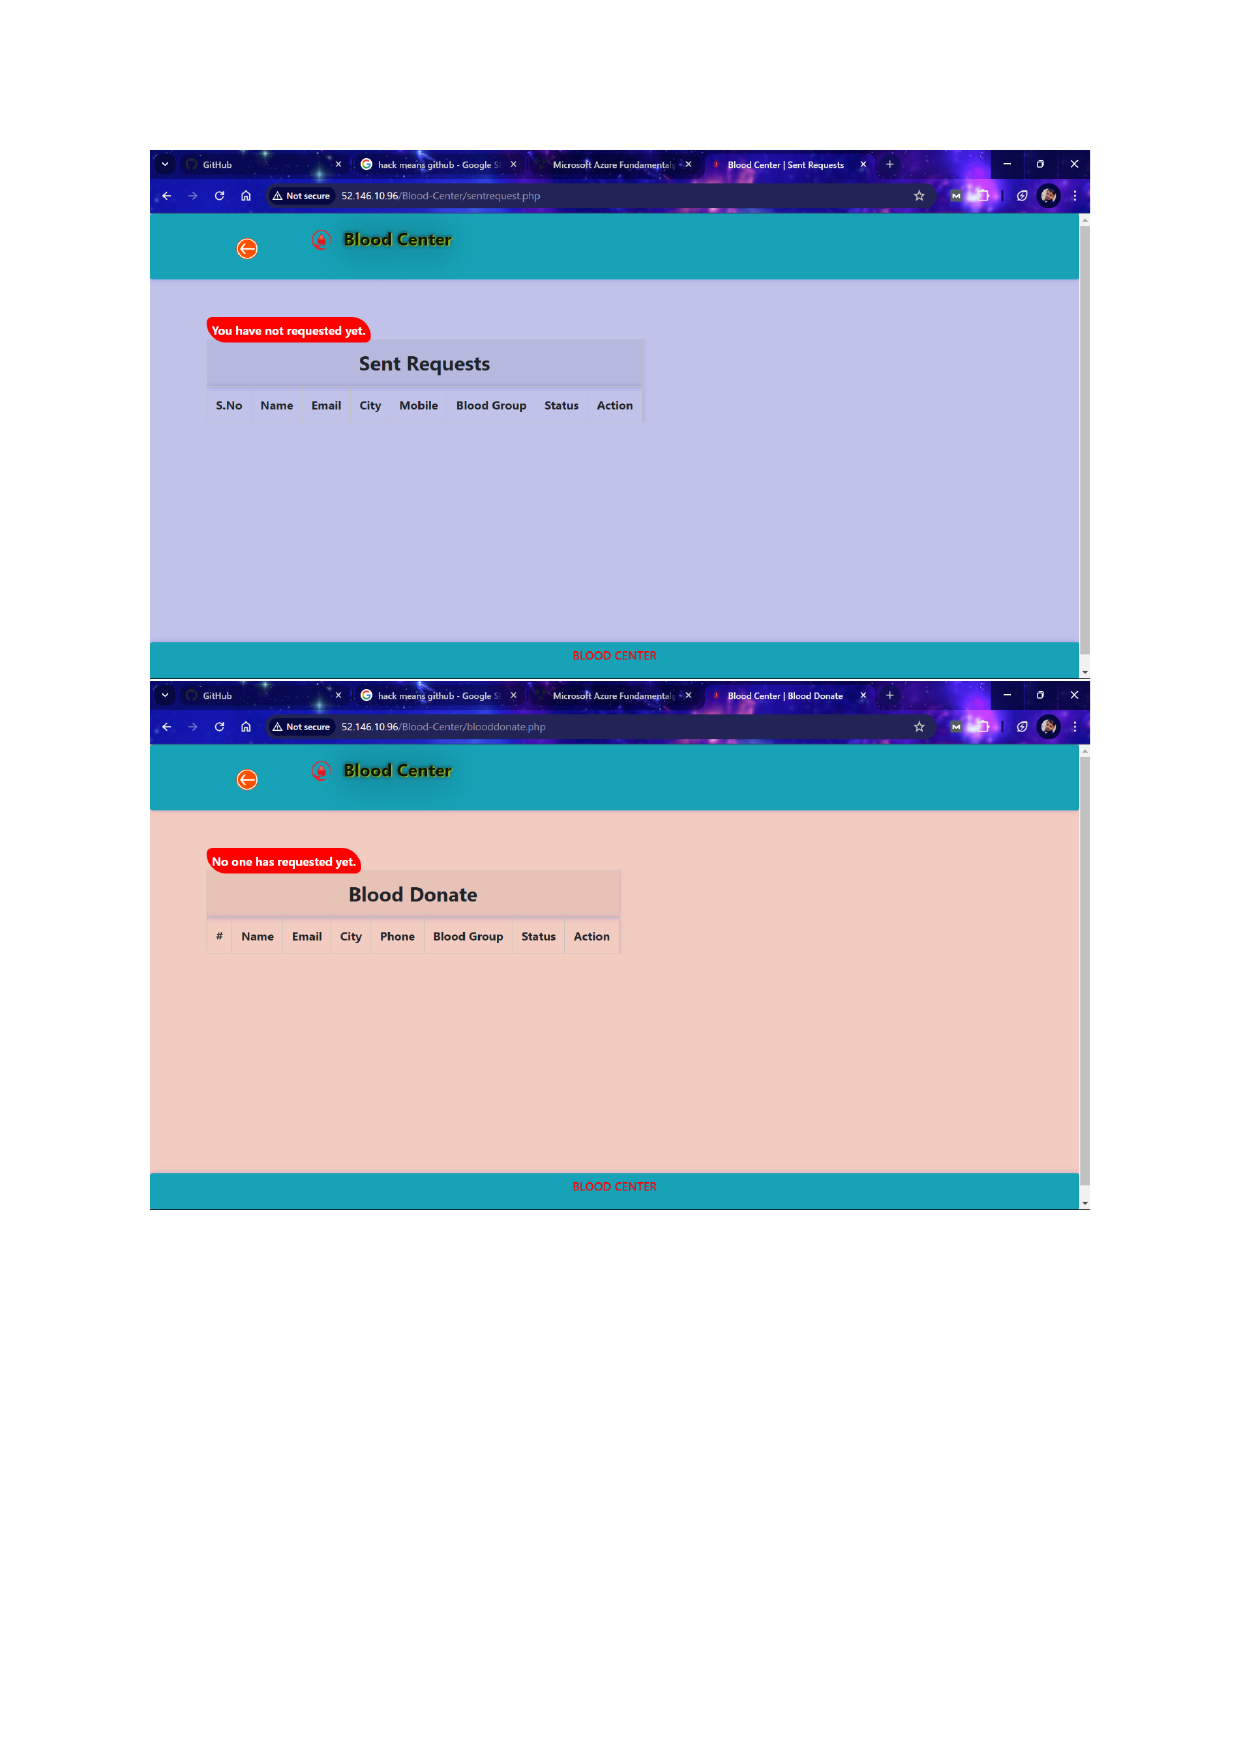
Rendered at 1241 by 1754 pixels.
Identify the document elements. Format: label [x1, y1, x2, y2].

picture [150, 681, 1091, 1210]
picture [150, 150, 1091, 679]
